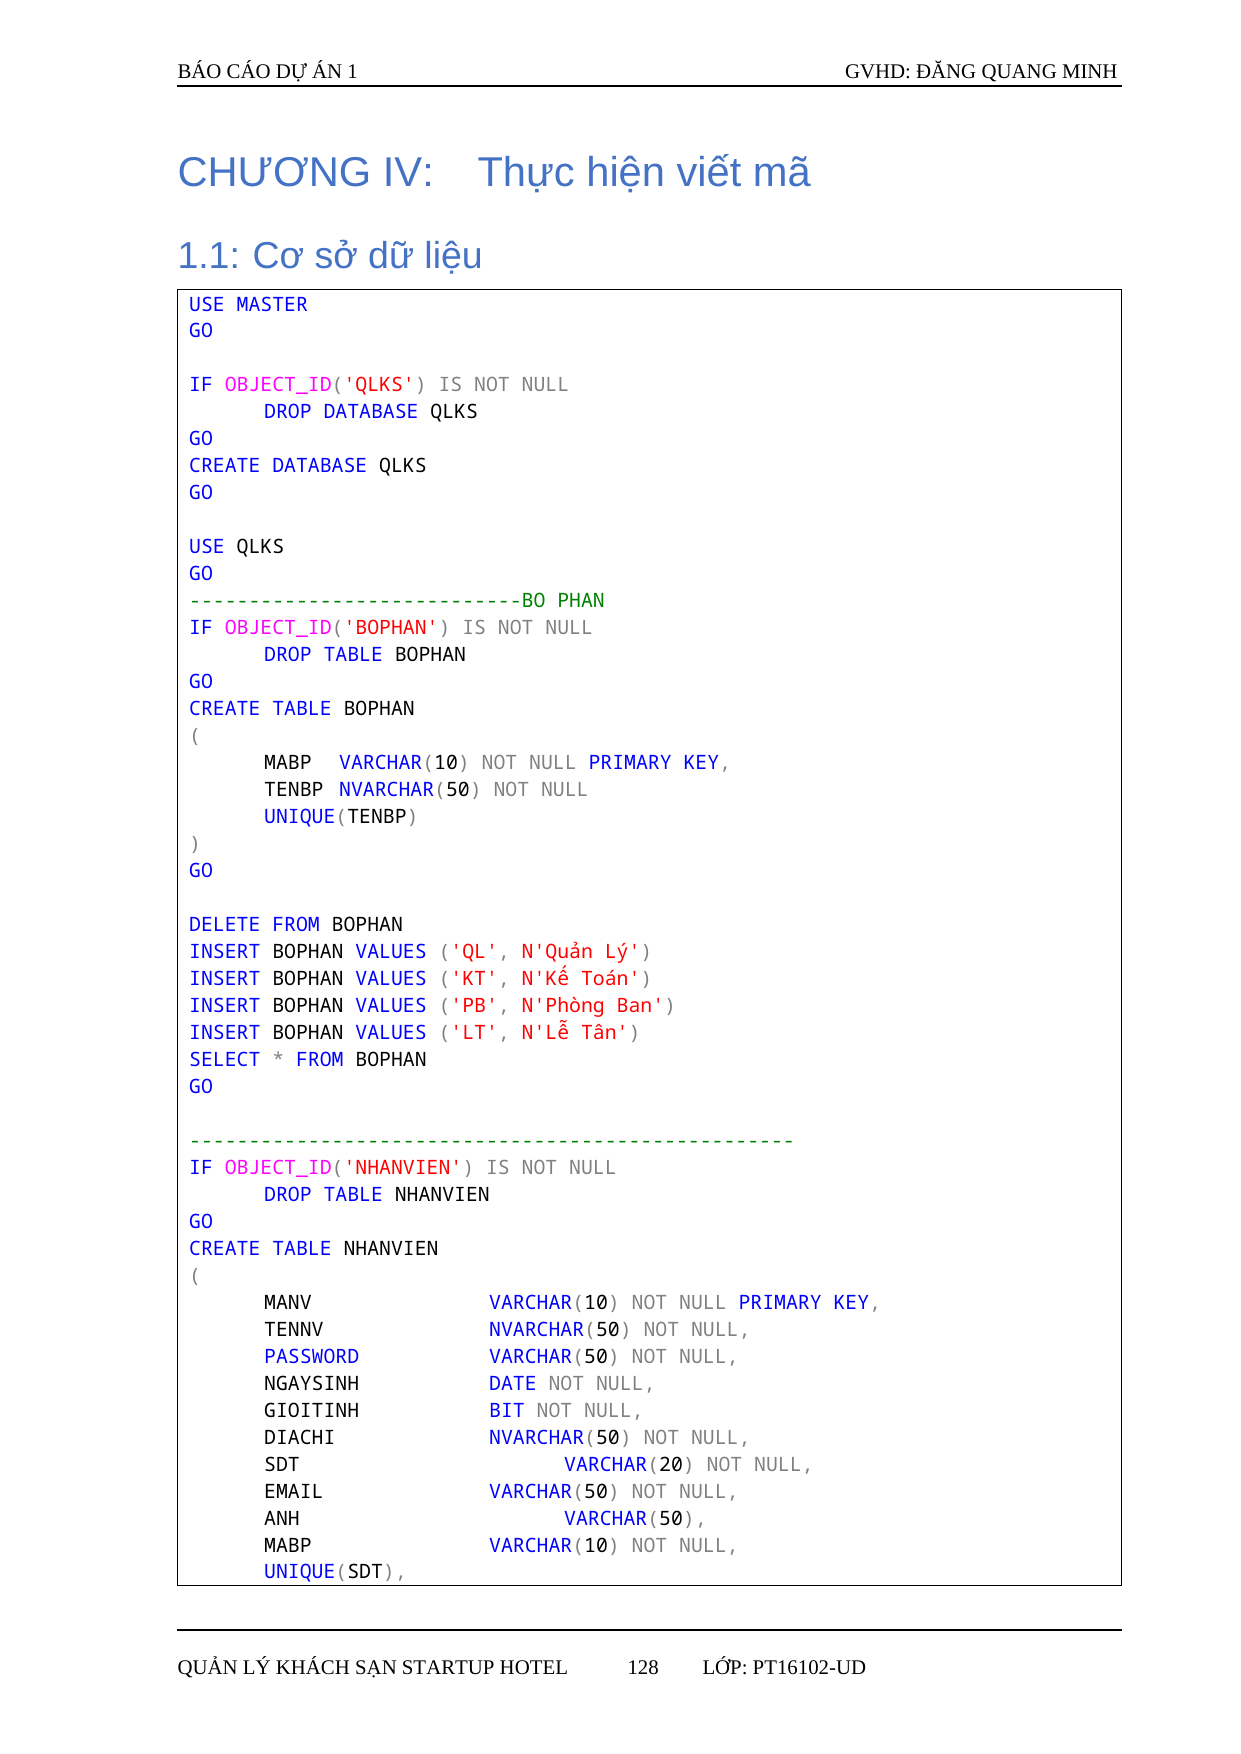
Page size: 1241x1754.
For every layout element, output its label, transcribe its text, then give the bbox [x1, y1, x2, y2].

subtitle Thực hiện viết mã [177, 148, 1122, 196]
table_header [178, 290, 1121, 1585]
subtitle Cơ sở dữ liệu [177, 233, 1122, 276]
